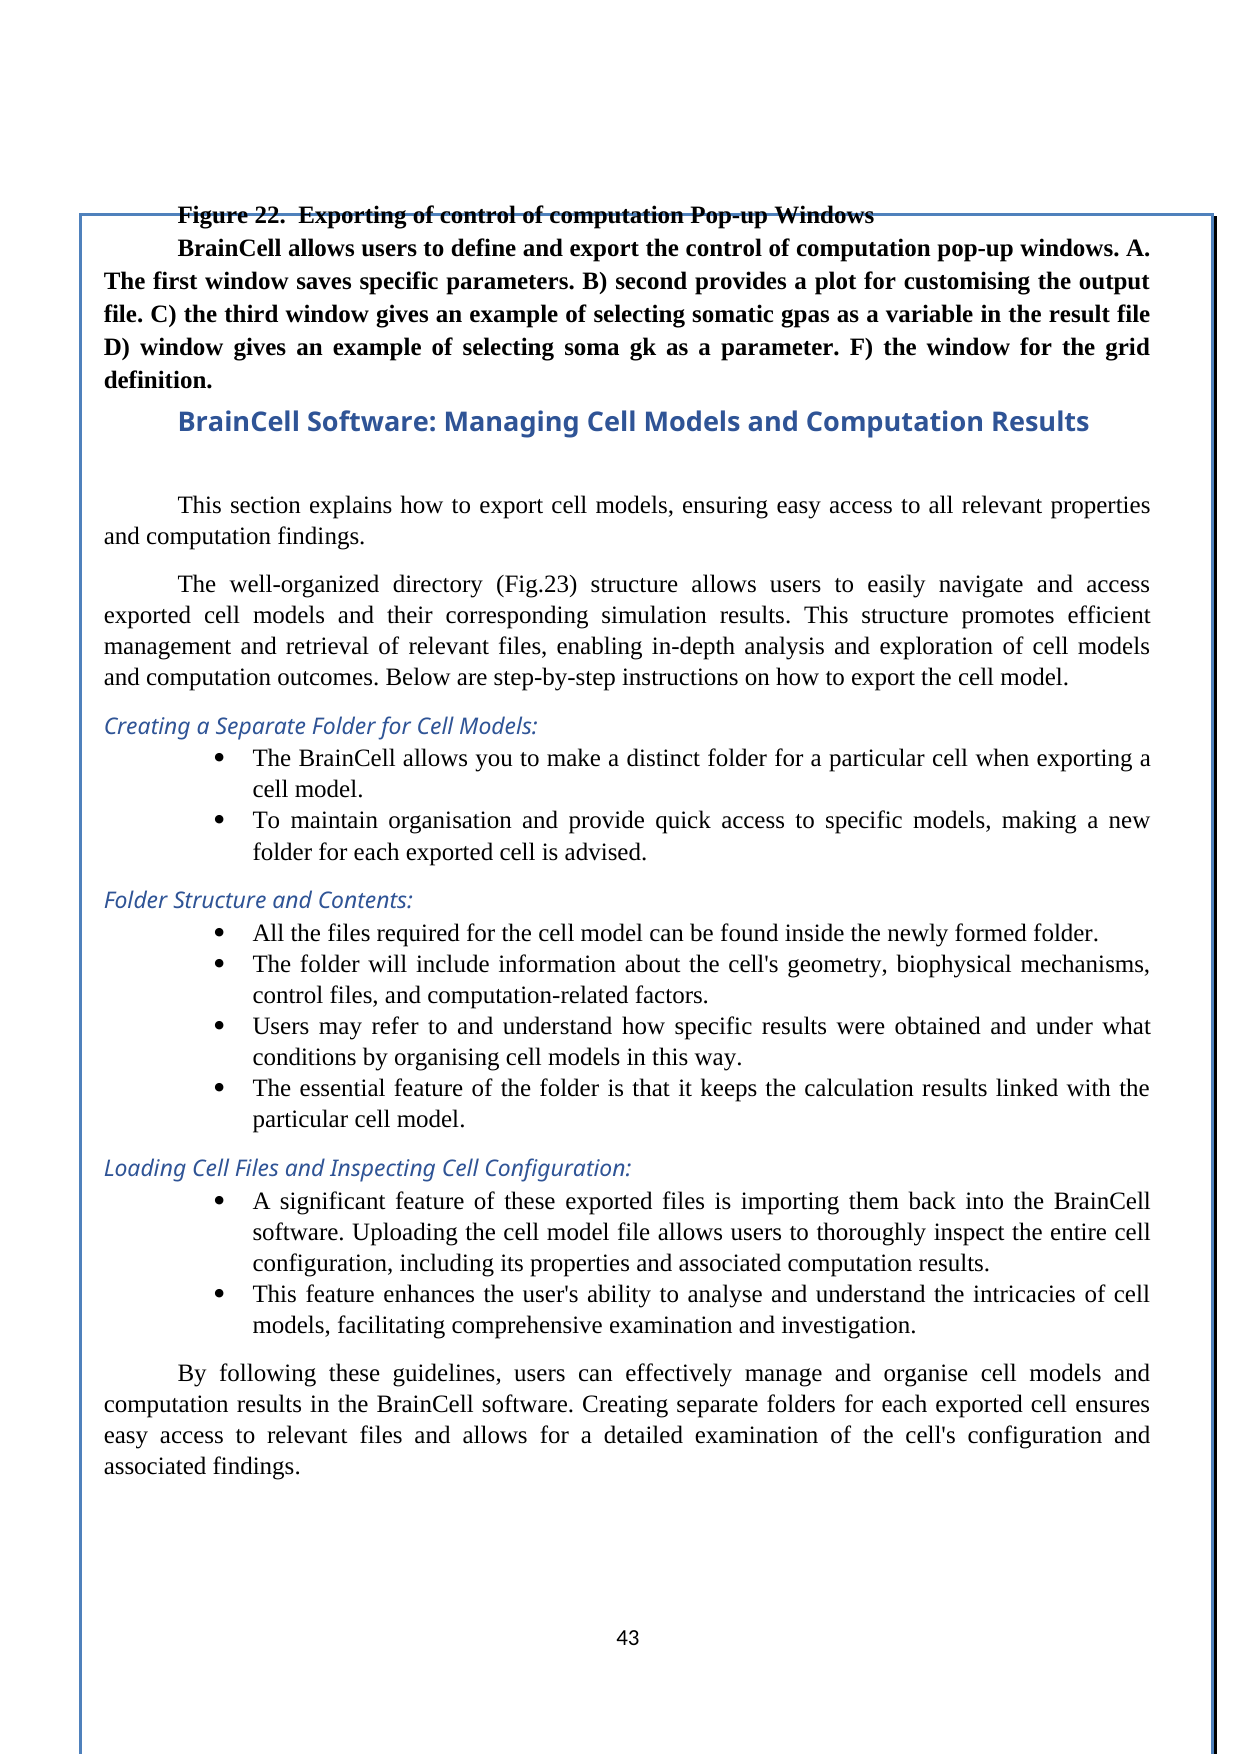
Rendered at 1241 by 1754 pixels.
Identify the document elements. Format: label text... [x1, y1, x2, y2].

text BrainCell allows users to define and export the control of computation pop-up windows. A. The first window saves specific parameters. B) second provides a plot for customising the output file. C) the third window gives an example of selecting somatic gpas as a variable in the result file D) window gives an example of selecting soma gk as a parameter. F) the window for the grid definition. [103, 233, 1152, 394]
list The BrainCell allows you to make a distinct folder for a particular cell when exporting a cell model. [215, 743, 1152, 803]
list Users may refer to and understand how specific results were obtained and under what conditions by organising cell models in this way. [215, 1011, 1152, 1071]
list All the files required for the cell model can be found inside the newly formed folder. [215, 918, 1152, 947]
subtitle Creating a Separate Folder for Cell Models: [103, 710, 1152, 741]
list The folder will include information about the cell's geometry, biophysical mechanisms, control files, and computation-related factors. [215, 949, 1152, 1009]
list To maintain organisation and provide quick access to specific models, making a new folder for each exported cell is advised. [215, 806, 1152, 865]
text By following these guidelines, users can effectively manage and organise cell models and computation results in the BrainCell software. Creating separate folders for each exported cell ensures easy access to relevant files and allows for a detailed examination of the cell's configuration and associated findings. [103, 1358, 1152, 1479]
text This section explains how to export cell models, ensuring easy access to all relevant properties and computation findings. [103, 490, 1152, 550]
text Figure 22. Exporting of control of computation Pop-up Windows [103, 200, 1152, 228]
list A significant feature of these exported files is importing them back into the BrainCell software. Uploading the cell model file allows users to thoroughly inspect the entire cell configuration, including its properties and associated computation results. [215, 1186, 1152, 1277]
text The well-organized directory (Fig.23) structure allows users to easily navigate and access exported cell models and their corresponding simulation results. This structure promotes efficient management and retrieval of relevant files, enabling in-depth analysis and exploration of cell models and computation outcomes. Below are step-by-step instructions on how to export the cell model. [103, 569, 1152, 691]
subtitle Loading Cell Files and Inspecting Cell Configuration: [103, 1152, 1152, 1183]
subtitle Folder Structure and Contents: [103, 884, 1152, 916]
list This feature enhances the user's ability to analyse and understand the intricacies of cell models, facilitating comprehensive examination and investigation. [215, 1279, 1152, 1339]
subtitle BrainCell Software: Managing Cell Models and Computation Results [103, 403, 1152, 439]
list The essential feature of the folder is that it keeps the calculation results linked with the particular cell model. [215, 1073, 1152, 1133]
